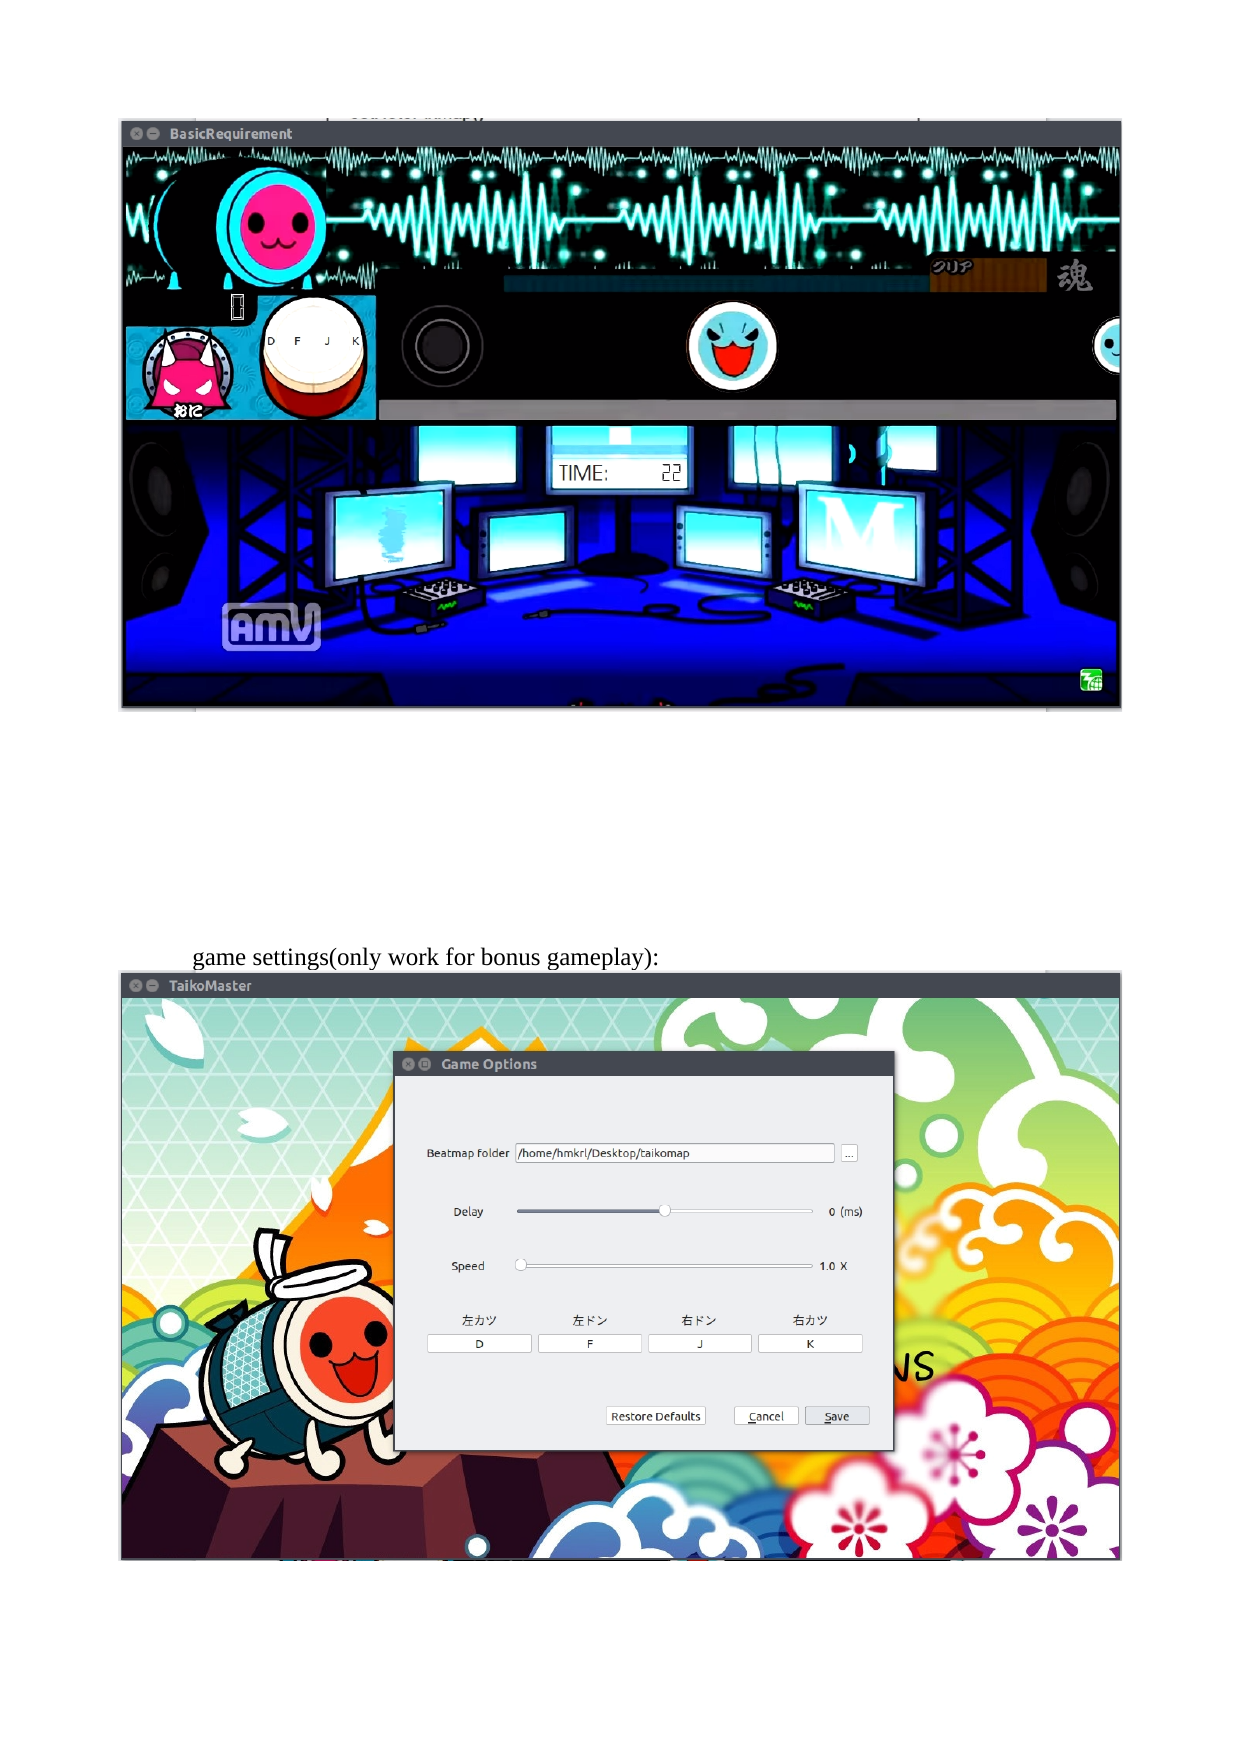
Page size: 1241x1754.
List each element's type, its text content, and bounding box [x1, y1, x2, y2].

picture [118, 970, 1123, 1561]
text game settings(only work for bonus gameplay): [118, 942, 1122, 970]
picture [118, 118, 1123, 712]
